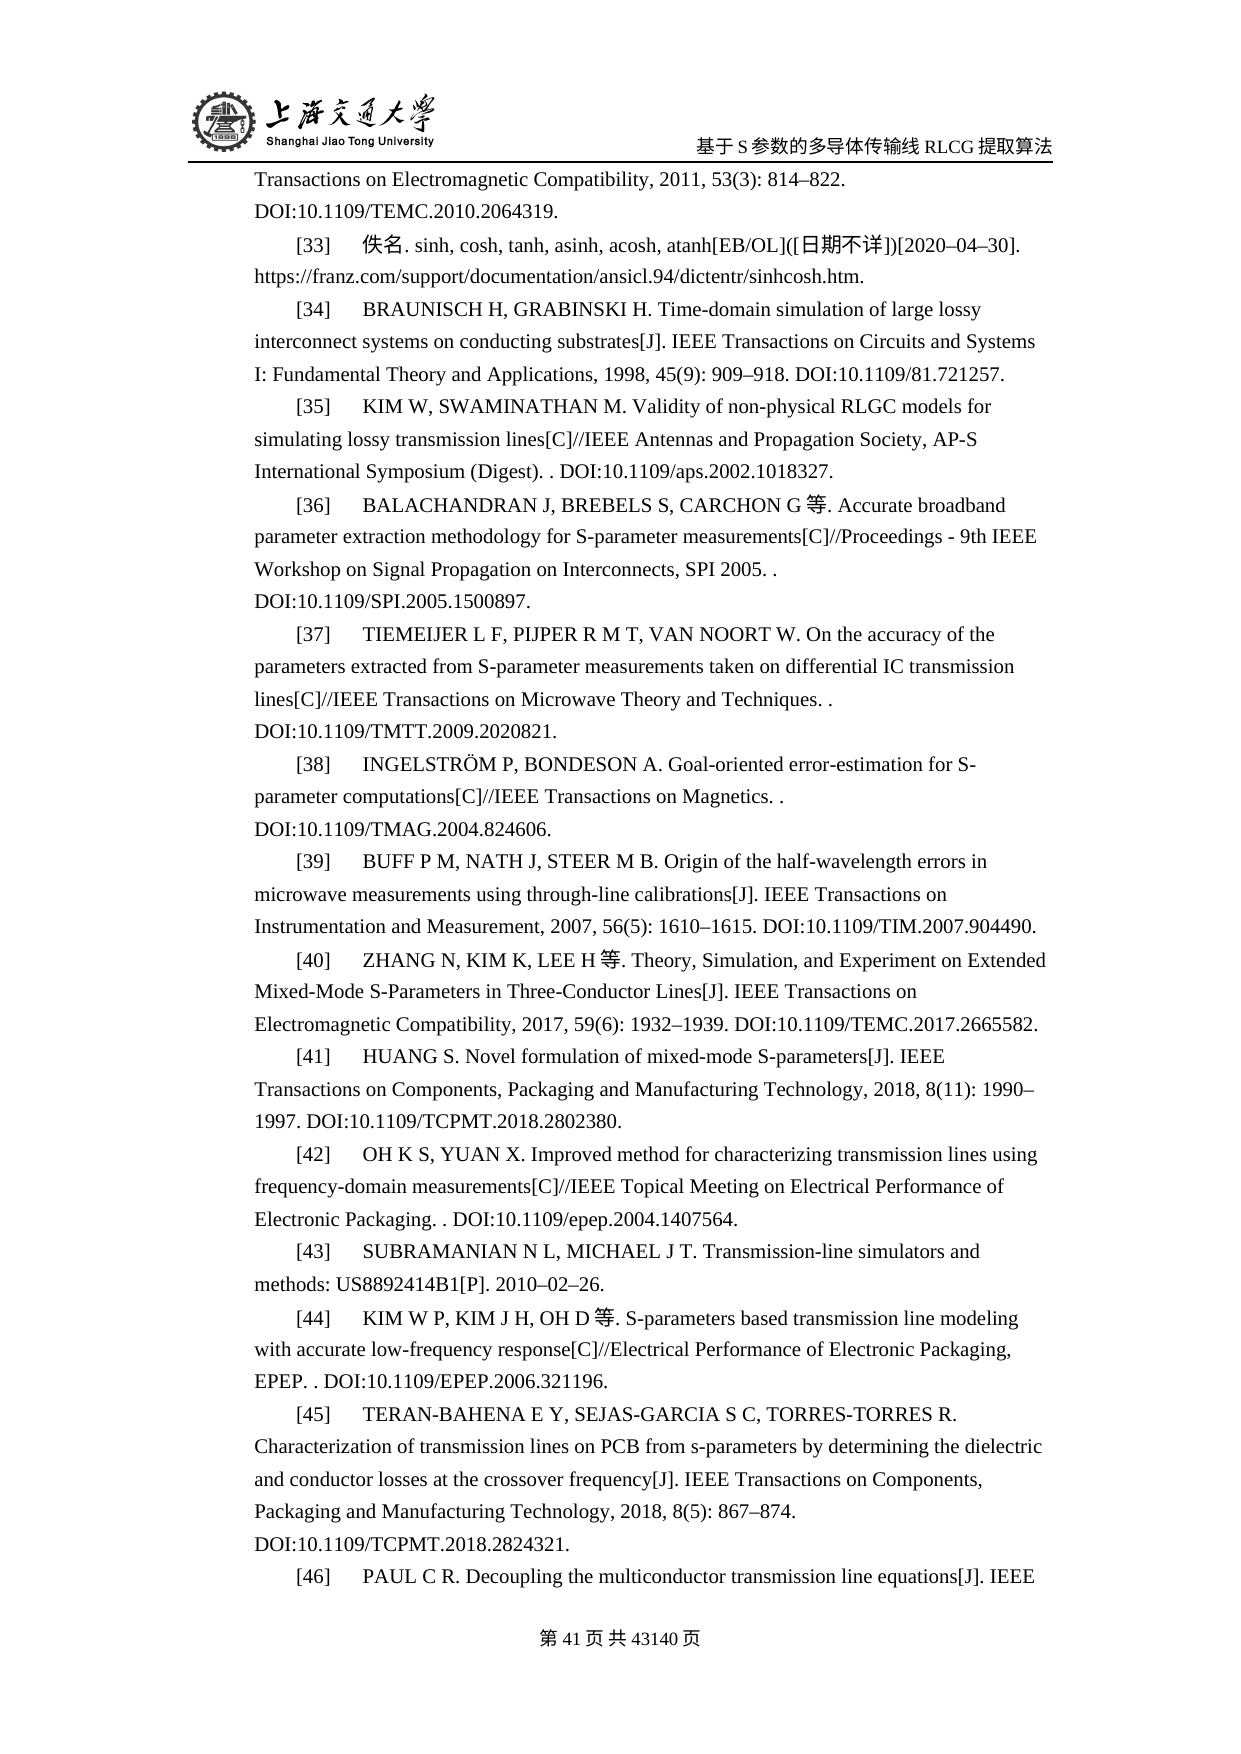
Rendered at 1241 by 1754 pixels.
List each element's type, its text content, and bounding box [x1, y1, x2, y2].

text [42] OH K S, YUAN X. Improved method for characterizing transmission lines using frequency-domain measurements[C]//IEEE Topical Meeting on Electrical Performance of Electronic Packaging. . DOI:10.1109/epep.2004.1407564. [254, 1138, 1053, 1235]
text [43] SUBRAMANIAN N L, MICHAEL J T. Transmission-line simulators and methods: US8892414B1[P]. 2010–02–26. [254, 1235, 1053, 1300]
text [33] 佚名. sinh, cosh, tanh, asinh, acosh, atanh[EB/OL]([日期不详])[2020–04–30]. https://franz.com/support/documentation/ansicl.94/dictentr/sinhcosh.htm. [254, 228, 1053, 293]
text [41] HUANG S. Novel formulation of mixed-mode S-parameters[J]. IEEE Transactions on Components, Packaging and Manufacturing Technology, 2018, 8(11): 1990–1997. DOI:10.1109/TCPMT.2018.2802380. [254, 1040, 1053, 1138]
text [36] BALACHANDRAN J, BREBELS S, CARCHON G等. Accurate broadband parameter extraction methodology for S-parameter measurements[C]//Proceedings - 9th IEEE Workshop on Signal Propagation on Interconnects, SPI 2005. . DOI:10.1109/SPI.2005.1500897. [254, 488, 1053, 618]
text [39] BUFF P M, NATH J, STEER M B. Origin of the half-wavelength errors in microwave measurements using through-line calibrations[J]. IEEE Transactions on Instrumentation and Measurement, 2007, 56(5): 1610–1615. DOI:10.1109/TIM.2007.904490. [254, 845, 1053, 943]
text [254, 1560, 1053, 1593]
text [35] KIM W, SWAMINATHAN M. Validity of non-physical RLGC models for simulating lossy transmission lines[C]//IEEE Antennas and Propagation Society, AP-S International Symposium (Digest). . DOI:10.1109/aps.2002.1018327. [254, 390, 1053, 488]
text [38] INGELSTRÖM P, BONDESON A. Goal-oriented error-estimation for S-parameter computations[C]//IEEE Transactions on Magnetics. . DOI:10.1109/TMAG.2004.824606. [254, 748, 1053, 845]
text [37] TIEMEIJER L F, PIJPER R M T, VAN NOORT W. On the accuracy of the parameters extracted from S-parameter measurements taken on differential IC transmission lines[C]//IEEE Transactions on Microwave Theory and Techniques. . DOI:10.1109/TMTT.2009.2020821. [254, 618, 1053, 748]
text [44] KIM W P, KIM J H, OH D等. S-parameters based transmission line modeling with accurate low-frequency response[C]//Electrical Performance of Electronic Packaging, EPEP. . DOI:10.1109/EPEP.2006.321196. [254, 1300, 1053, 1398]
text [45] TERAN-BAHENA E Y, SEJAS-GARCIA S C, TORRES-TORRES R. Characterization of transmission lines on PCB from s-parameters by determining the dielectric and conductor losses at the crossover frequency[J]. IEEE Transactions on Components, Packaging and Manufacturing Technology, 2018, 8(5): 867–874. DOI:10.1109/TCPMT.2018.2824321. [254, 1398, 1053, 1560]
text [40] ZHANG N, KIM K, LEE H等. Theory, Simulation, and Experiment on Extended Mixed-Mode S-Parameters in Three-Conductor Lines[J]. IEEE Transactions on Electromagnetic Compatibility, 2017, 59(6): 1932–1939. DOI:10.1109/TEMC.2017.2665582. [254, 943, 1053, 1040]
text [34] BRAUNISCH H, GRABINSKI H. Time-domain simulation of large lossy interconnect systems on conducting substrates[J]. IEEE Transactions on Circuits and Systems I: Fundamental Theory and Applications, 1998, 45(9): 909–918. DOI:10.1109/81.721257. [254, 293, 1053, 390]
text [254, 163, 1053, 228]
